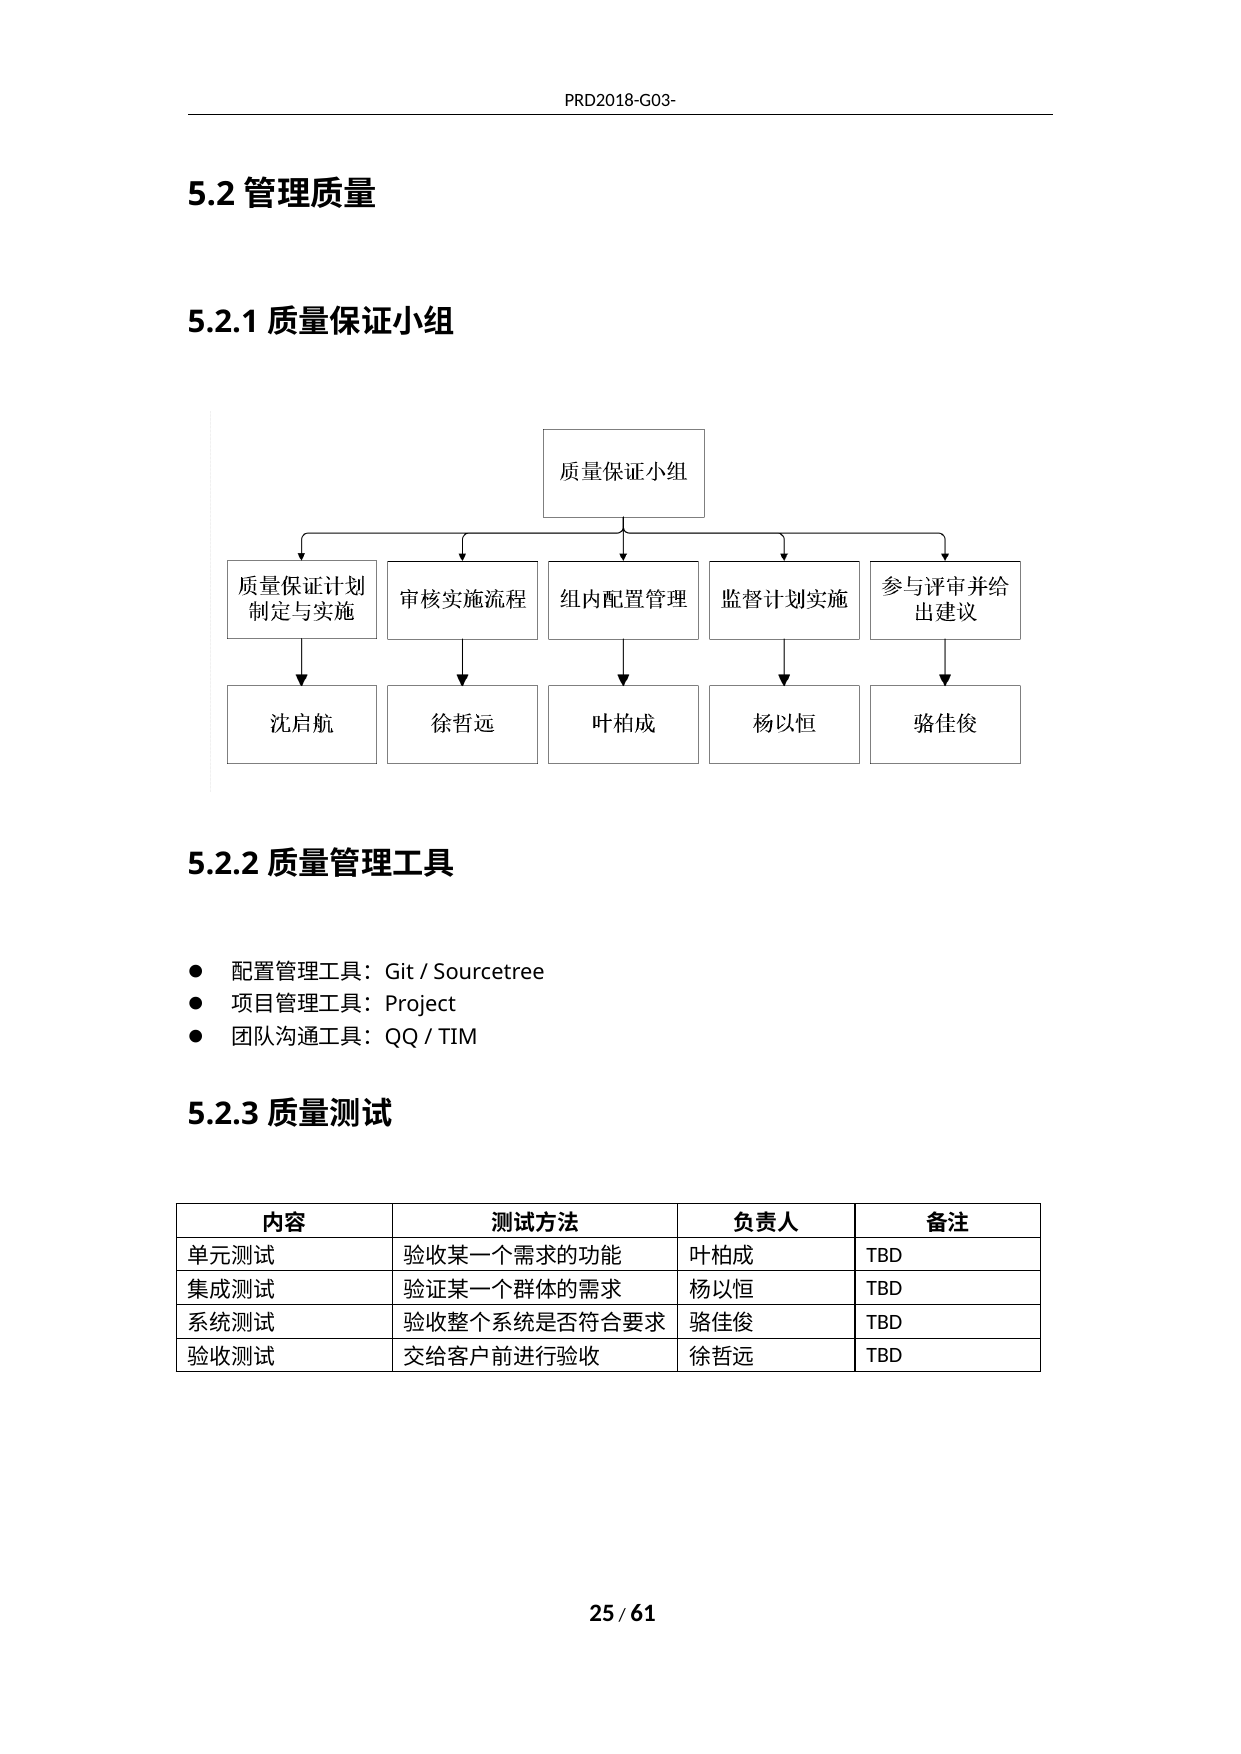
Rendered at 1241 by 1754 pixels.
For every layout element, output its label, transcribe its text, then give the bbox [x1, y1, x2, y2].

table_cell 杨以恒 [678, 1271, 854, 1304]
table_cell 交给客户前进行验收 [393, 1339, 677, 1371]
list 项目管理工具：Project [187, 986, 1053, 1018]
table_cell 徐哲远 [678, 1339, 854, 1371]
table_cell TBD [856, 1271, 1040, 1304]
table_header 测试方法 [393, 1204, 677, 1237]
list 团队沟通工具：QQ / TIM [187, 1018, 1053, 1051]
table_cell 验收测试 [177, 1339, 392, 1371]
table_cell 集成测试 [177, 1271, 392, 1304]
table_cell 叶柏成 [678, 1238, 854, 1270]
table_cell 系统测试 [177, 1305, 392, 1337]
picture [187, 411, 1053, 792]
table_header 负责人 [678, 1204, 854, 1237]
subtitle 5.2 管理质量 [187, 158, 1053, 223]
table_header 内容 [177, 1204, 392, 1237]
subtitle 5.2.2 质量管理工具 [187, 828, 1053, 893]
table_cell TBD [856, 1305, 1040, 1337]
table_header 备注 [856, 1204, 1040, 1237]
table_cell 骆佳俊 [678, 1305, 854, 1337]
table_cell TBD [856, 1238, 1040, 1270]
table_cell TBD [856, 1339, 1040, 1371]
list 配置管理工具：Git / Sourcetree [187, 953, 1053, 986]
table_cell 验收整个系统是否符合要求 [393, 1305, 677, 1337]
table_cell 单元测试 [177, 1238, 392, 1270]
subtitle 5.2.3 质量测试 [187, 1078, 1053, 1143]
table_cell 验证某一个群体的需求 [393, 1271, 677, 1304]
table_cell 验收某一个需求的功能 [393, 1238, 677, 1270]
subtitle 5.2.1 质量保证小组 [187, 286, 1053, 351]
